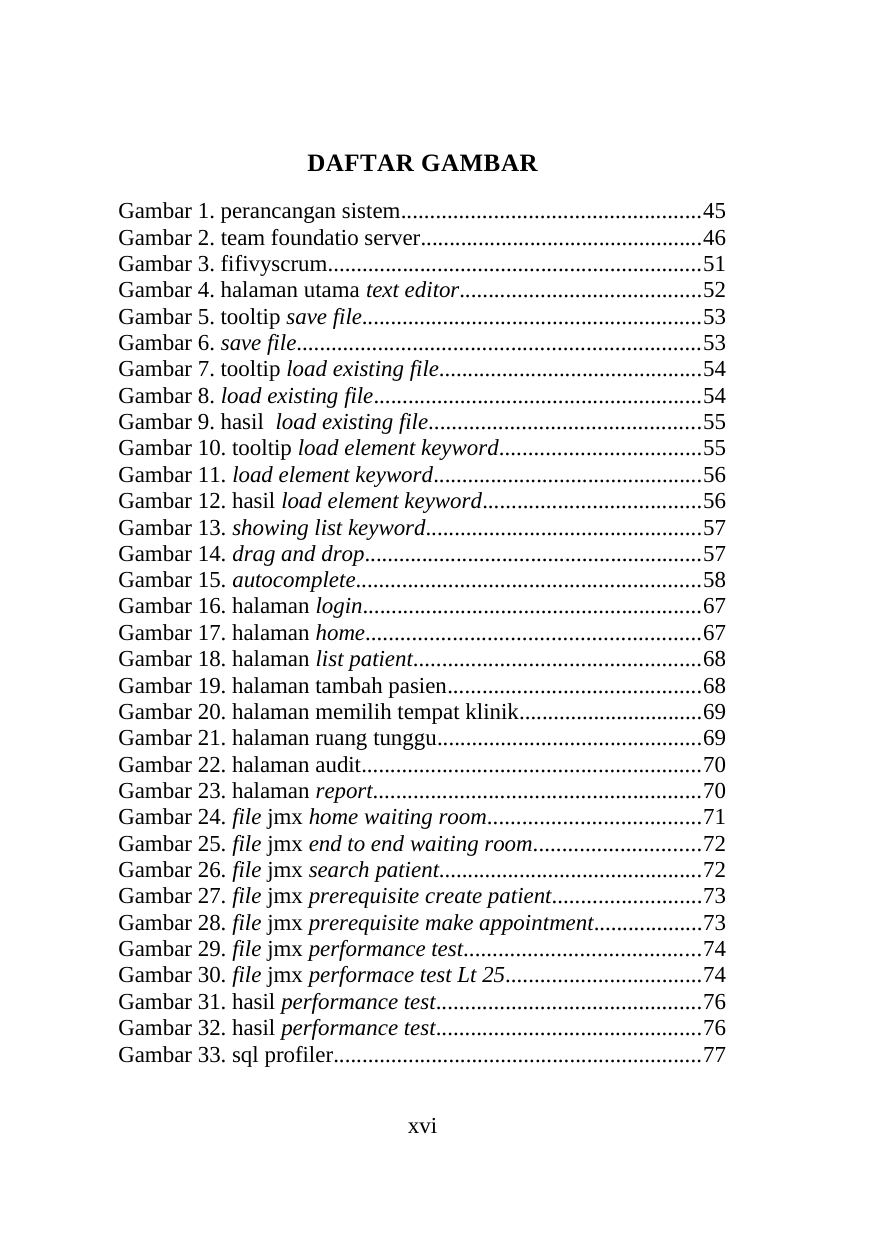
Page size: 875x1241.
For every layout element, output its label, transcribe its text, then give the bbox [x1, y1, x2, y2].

text Gambar 1. perancangan sistem 45 [118, 197, 726, 224]
text Gambar 15. autocomplete 58 [118, 566, 726, 593]
text Gambar 32. hasil performance test 76 [118, 1014, 726, 1041]
text Gambar 8. load existing file 54 [118, 382, 726, 408]
text Gambar 17. halaman home 67 [118, 619, 726, 645]
text Gambar 6. save file 53 [118, 329, 726, 355]
text Gambar 18. halaman list patient 68 [118, 645, 726, 672]
text Gambar 29. file jmx performance test 74 [118, 935, 726, 962]
text Gambar 31. hasil performance test 76 [118, 988, 726, 1014]
text Gambar 9. hasil load existing file 55 [118, 408, 726, 434]
text Gambar 12. hasil load element keyword 56 [118, 487, 726, 513]
text Gambar 2. team foundatio server 46 [118, 224, 726, 250]
text Gambar 11. load element keyword 56 [118, 461, 726, 487]
text Gambar 30. file jmx performace test Lt 25 74 [118, 962, 726, 988]
text Gambar 14. drag and drop 57 [118, 540, 726, 566]
text Gambar 7. tooltip load existing file 54 [118, 355, 726, 382]
text Gambar 19. halaman tambah pasien 68 [118, 672, 726, 698]
text Gambar 4. halaman utama text editor 52 [118, 276, 726, 303]
text Gambar 21. halaman ruang tunggu 69 [118, 724, 726, 751]
text Gambar 24. file jmx home waiting room 71 [118, 803, 726, 830]
text Gambar 23. halaman report 70 [118, 777, 726, 803]
text Gambar 22. halaman audit 70 [118, 751, 726, 777]
text Gambar 16. halaman login 67 [118, 593, 726, 619]
subtitle DAFTAR GAMBAR [118, 148, 726, 176]
text Gambar 20. halaman memilih tempat klinik 69 [118, 698, 726, 724]
text Gambar 26. file jmx search patient 72 [118, 856, 726, 882]
text Gambar 10. tooltip load element keyword 55 [118, 434, 726, 461]
text Gambar 5. tooltip save file 53 [118, 303, 726, 329]
text Gambar 13. showing list keyword 57 [118, 513, 726, 540]
text Gambar 28. file jmx prerequisite make appointment 73 [118, 909, 726, 935]
text Gambar 3. fifivyscrum 51 [118, 250, 726, 276]
text Gambar 33. sql profiler 77 [118, 1041, 726, 1067]
text Gambar 27. file jmx prerequisite create patient 73 [118, 882, 726, 909]
text Gambar 25. file jmx end to end waiting room 72 [118, 830, 726, 856]
